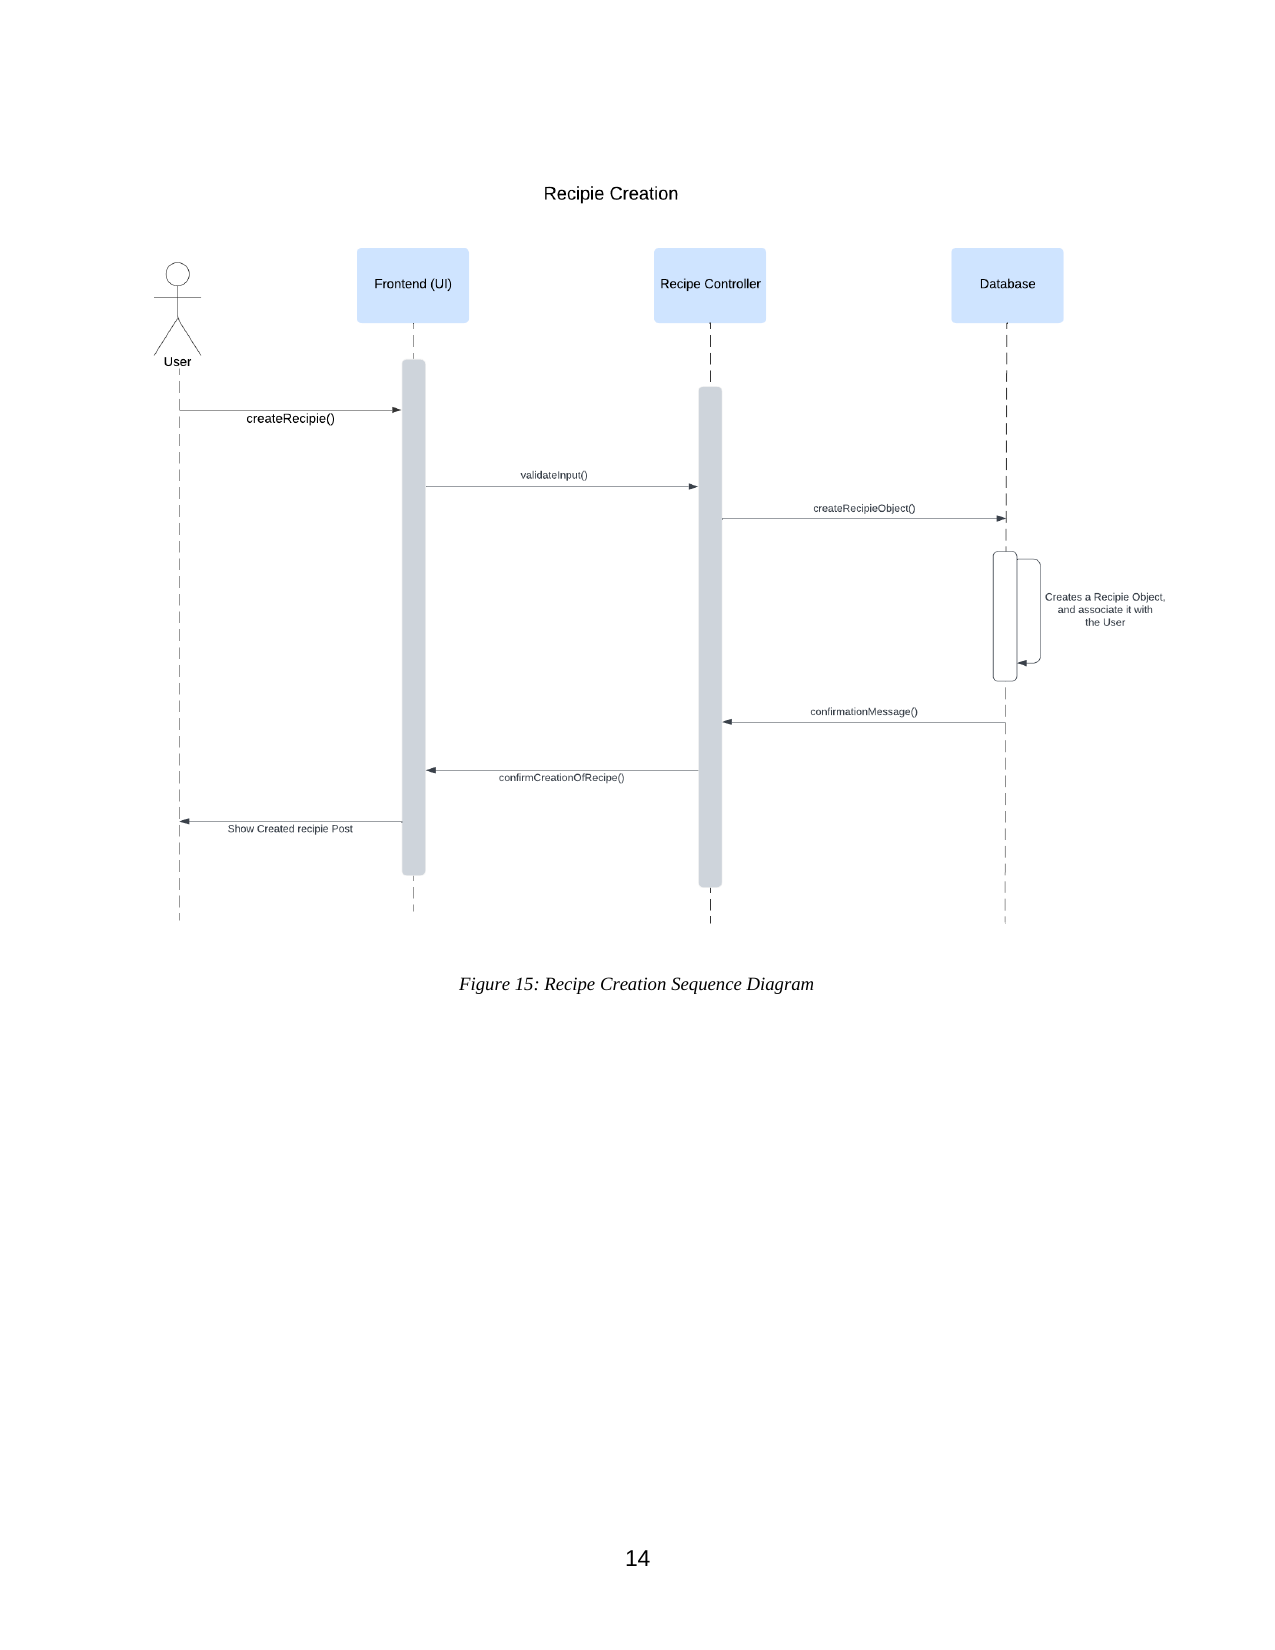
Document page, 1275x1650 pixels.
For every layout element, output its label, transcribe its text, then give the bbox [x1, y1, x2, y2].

picture [150, 150, 1168, 970]
